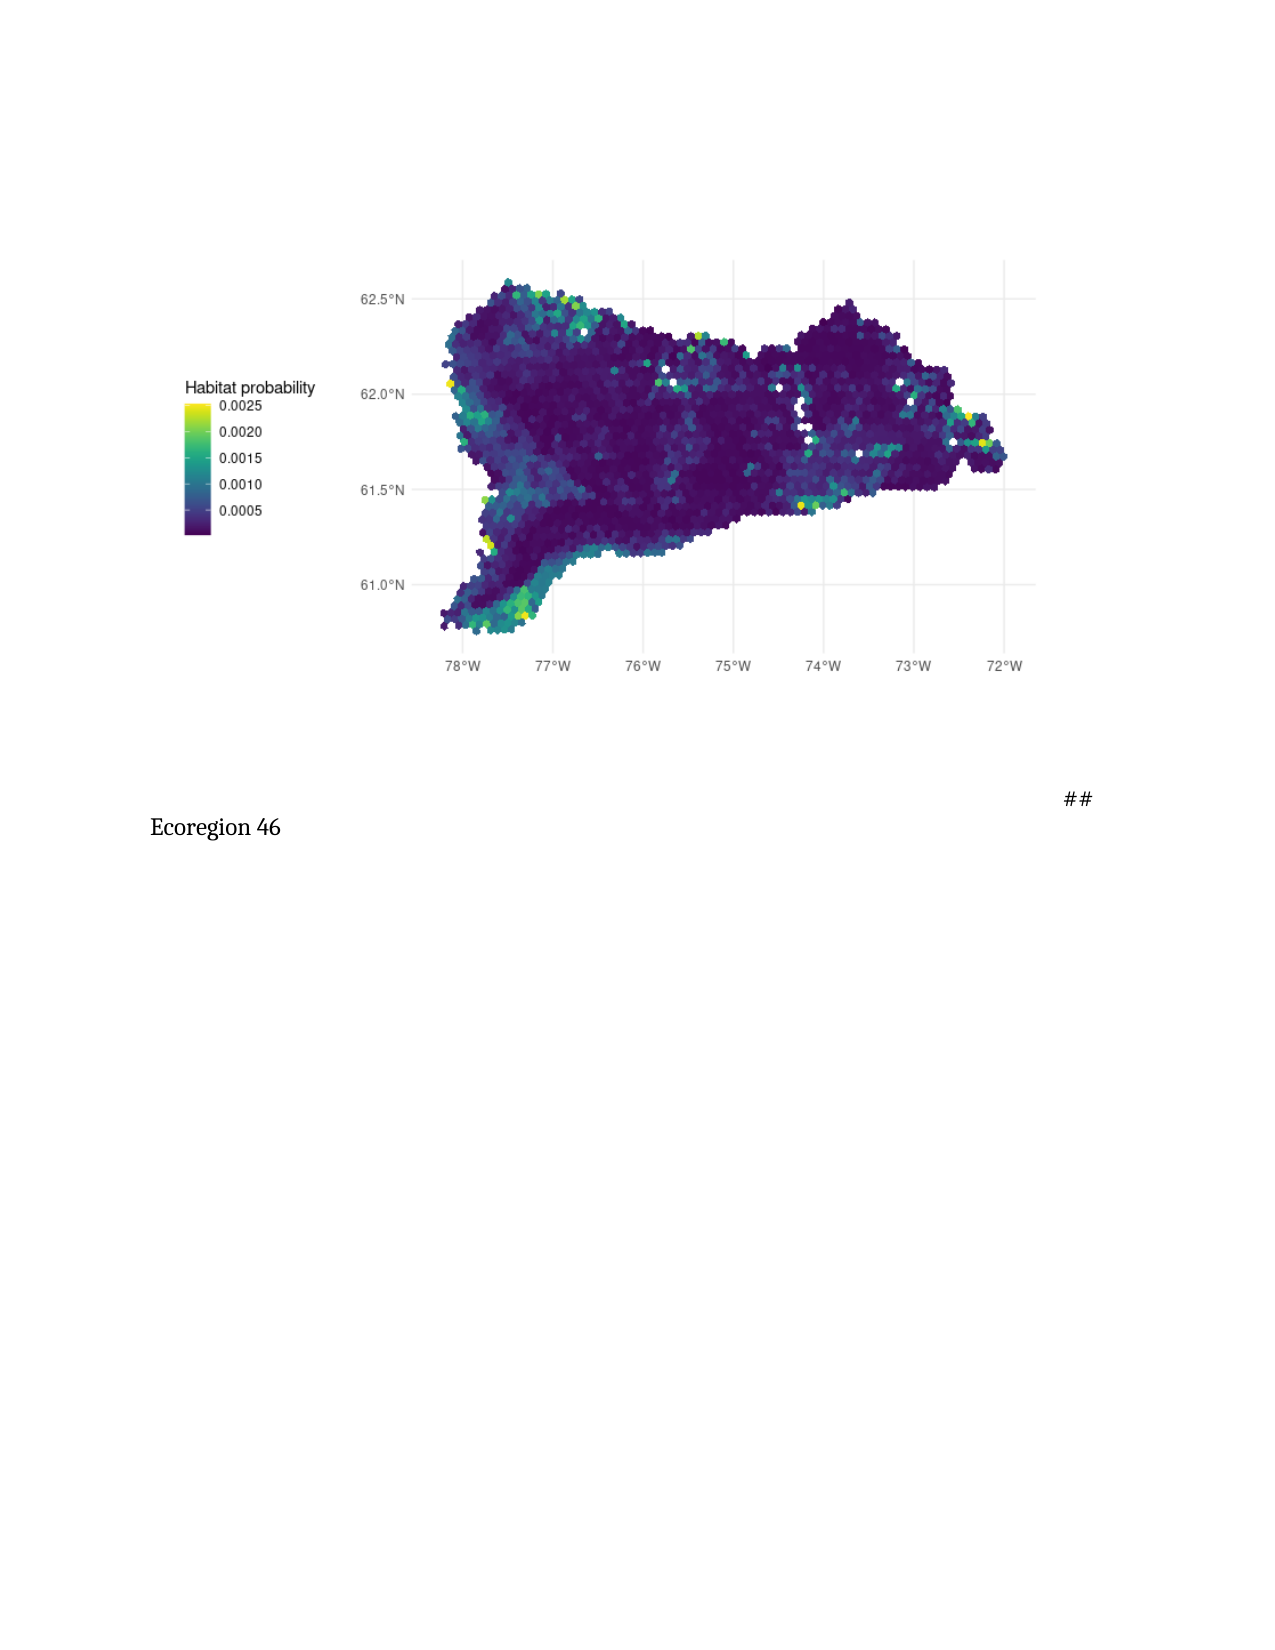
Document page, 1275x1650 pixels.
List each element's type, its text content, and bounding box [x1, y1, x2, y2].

picture [168, 150, 1044, 807]
